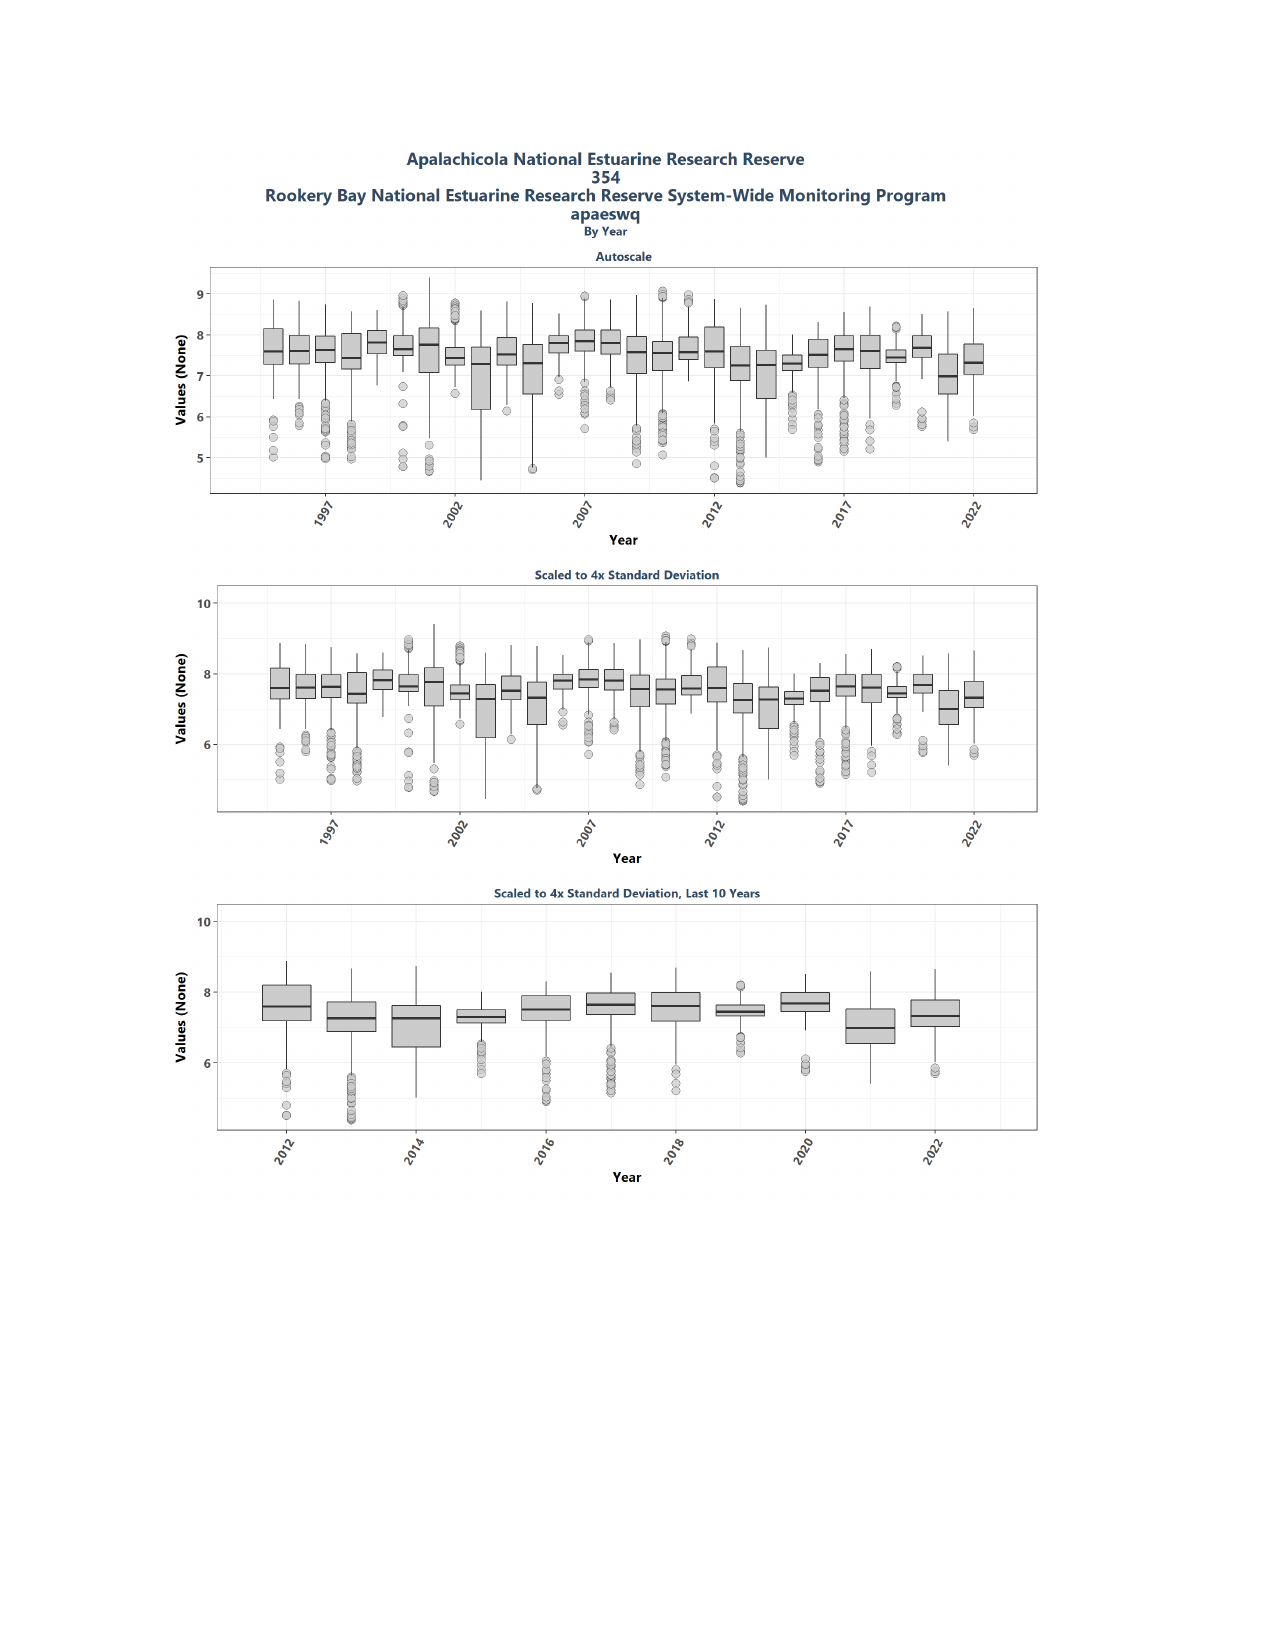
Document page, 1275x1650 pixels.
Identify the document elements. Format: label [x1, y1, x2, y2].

picture [168, 150, 1044, 1200]
